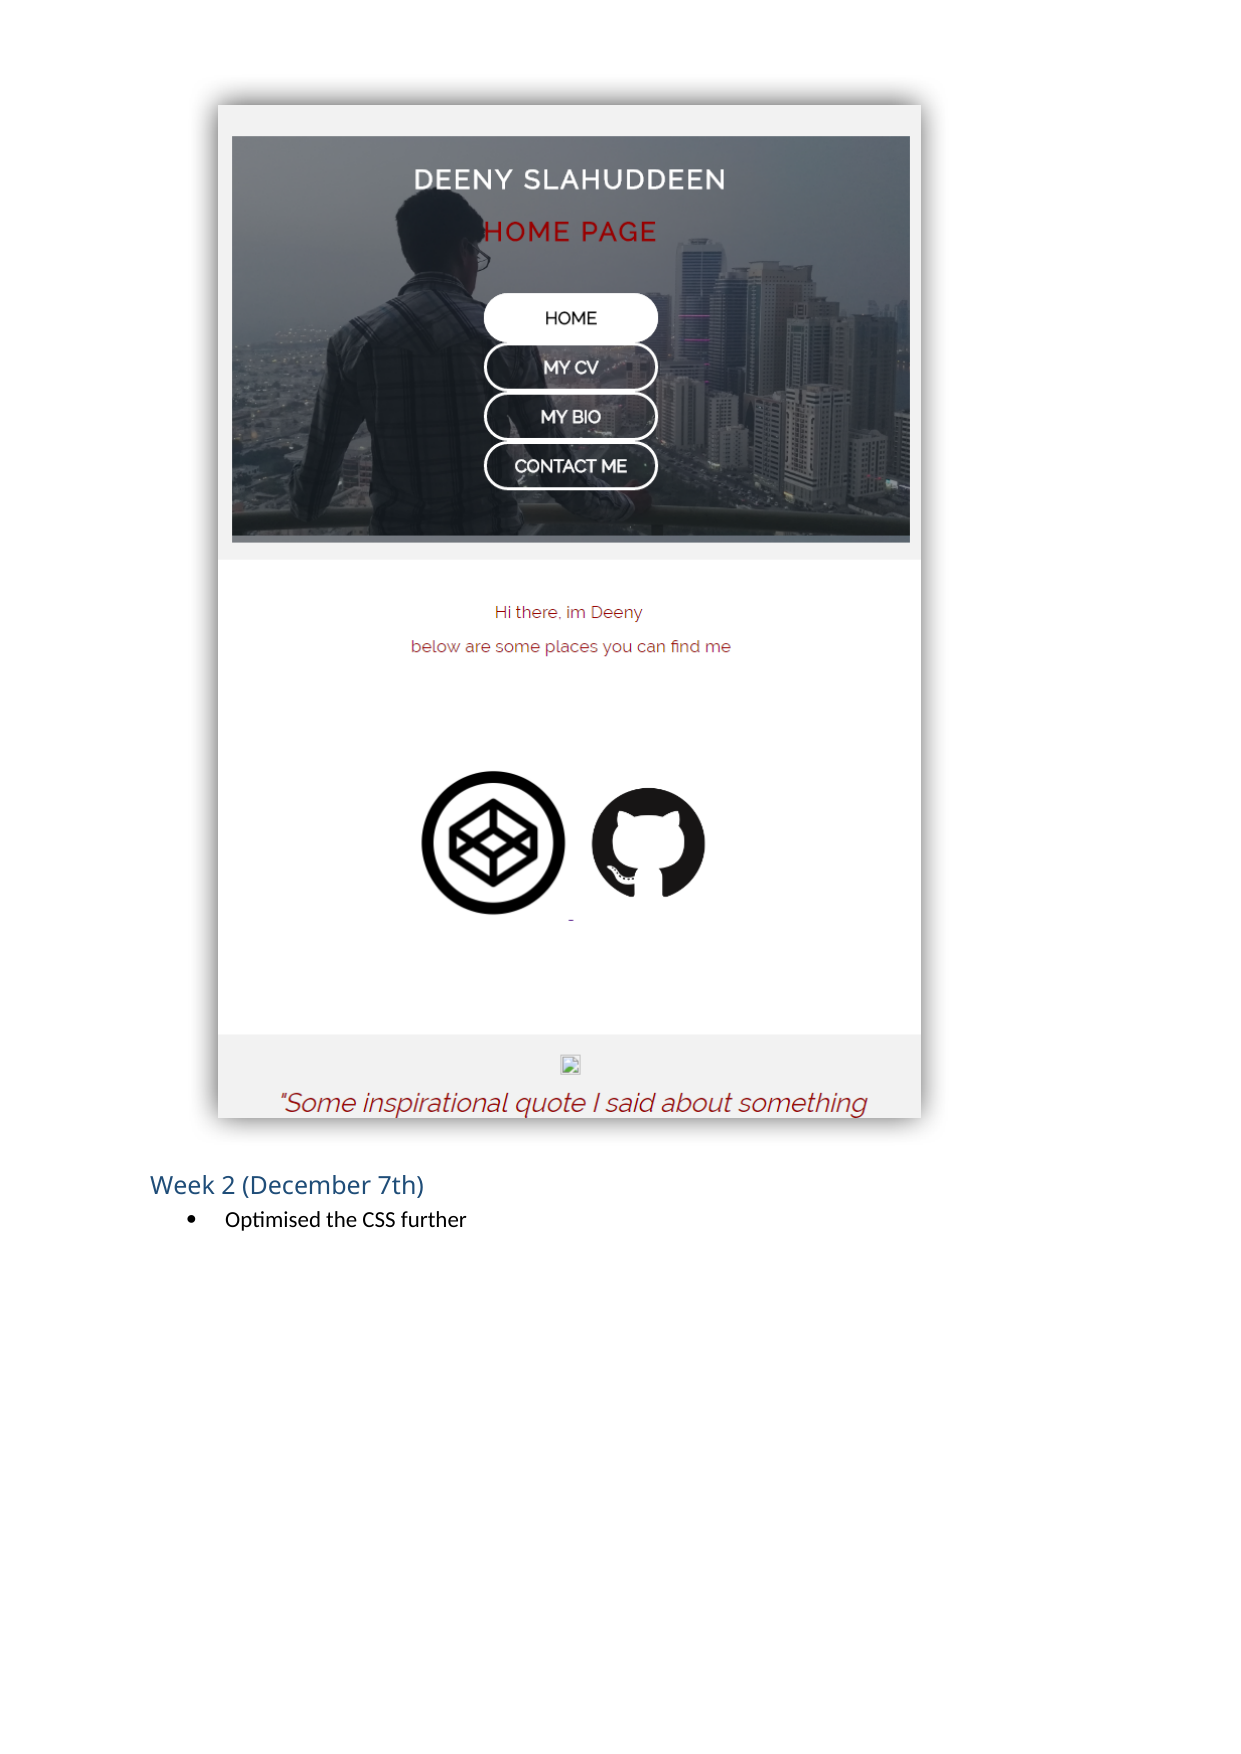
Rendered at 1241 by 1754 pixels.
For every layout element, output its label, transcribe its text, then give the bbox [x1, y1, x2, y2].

list Optimised the CSS further [187, 1205, 1090, 1233]
subtitle Week 2 (December 7th) [150, 1168, 1090, 1202]
picture [218, 105, 921, 1118]
